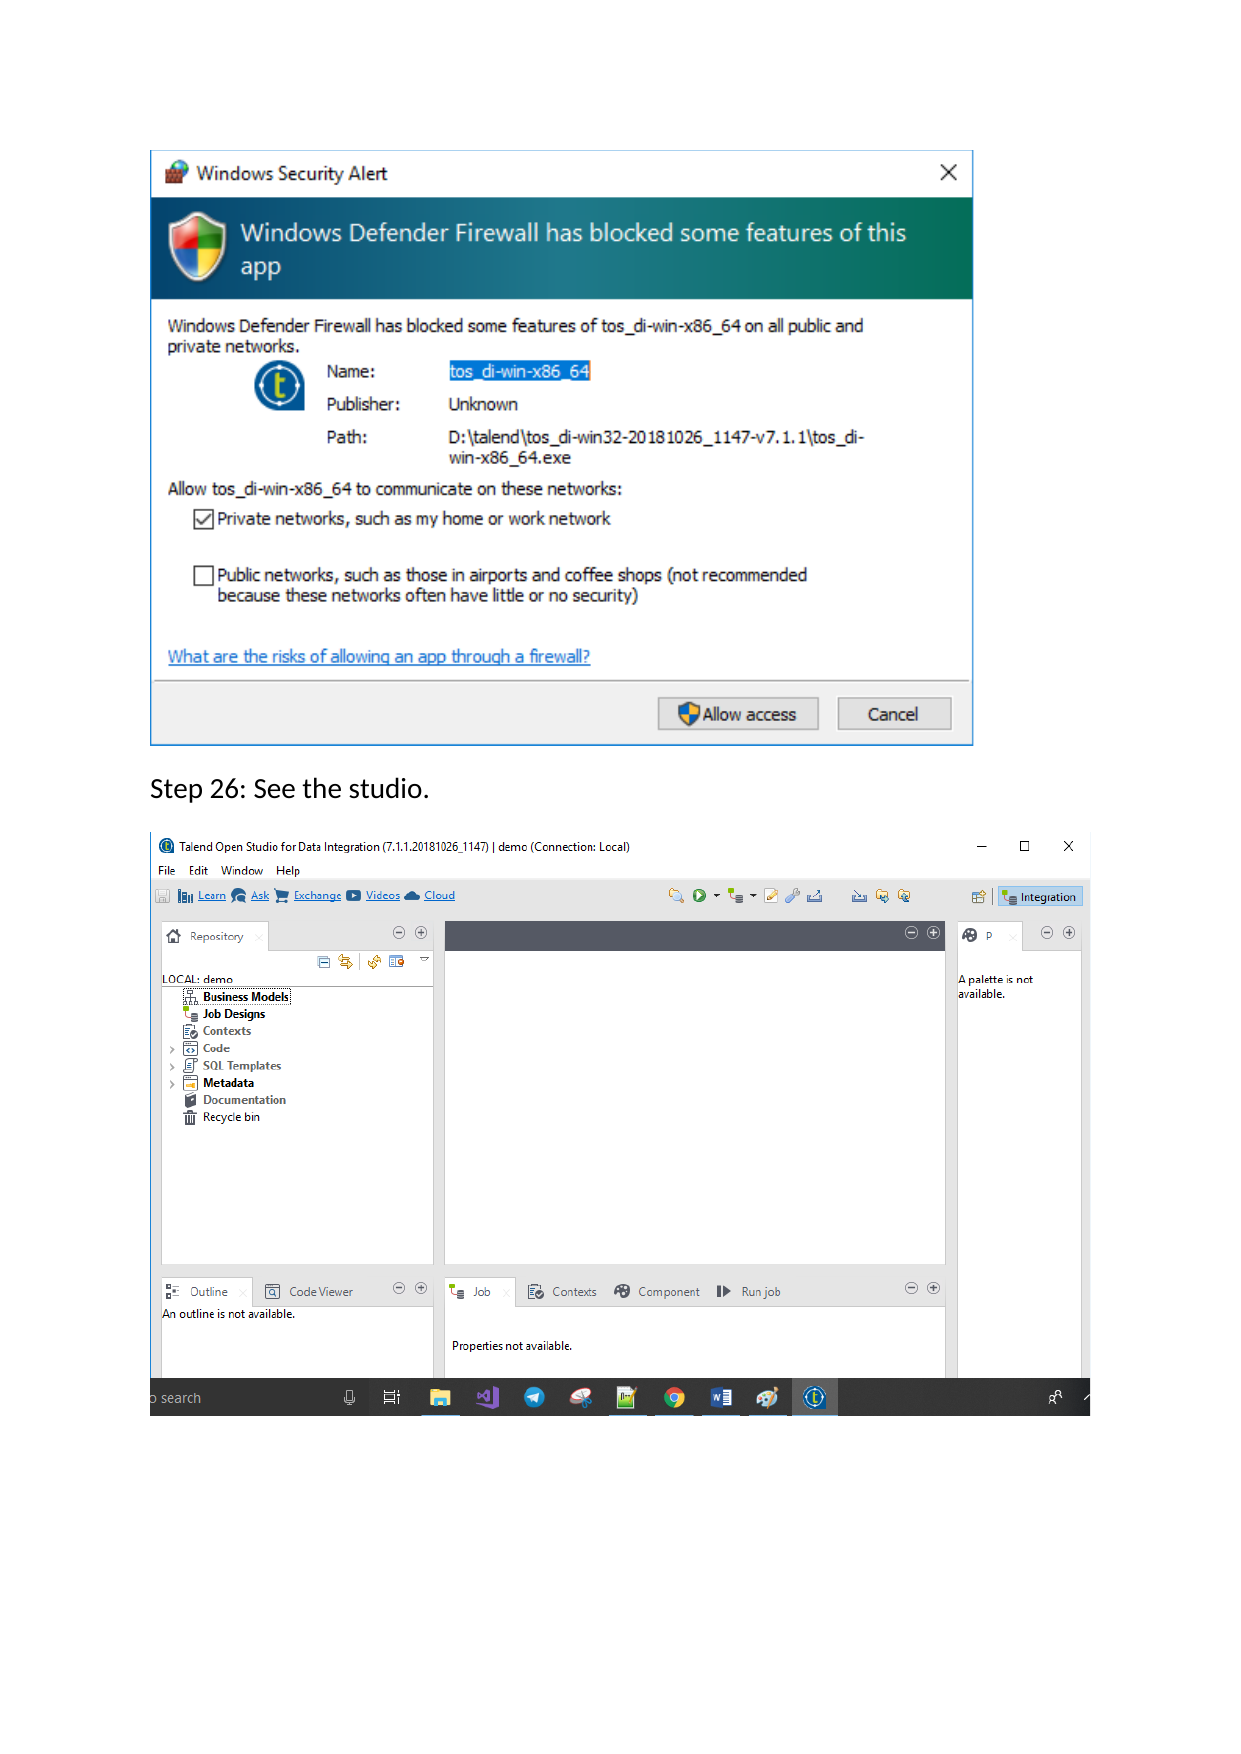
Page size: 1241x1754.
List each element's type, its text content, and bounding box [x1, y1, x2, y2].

picture [150, 150, 974, 746]
picture [150, 832, 1091, 1416]
text Step 26: See the studio. [150, 770, 1090, 806]
